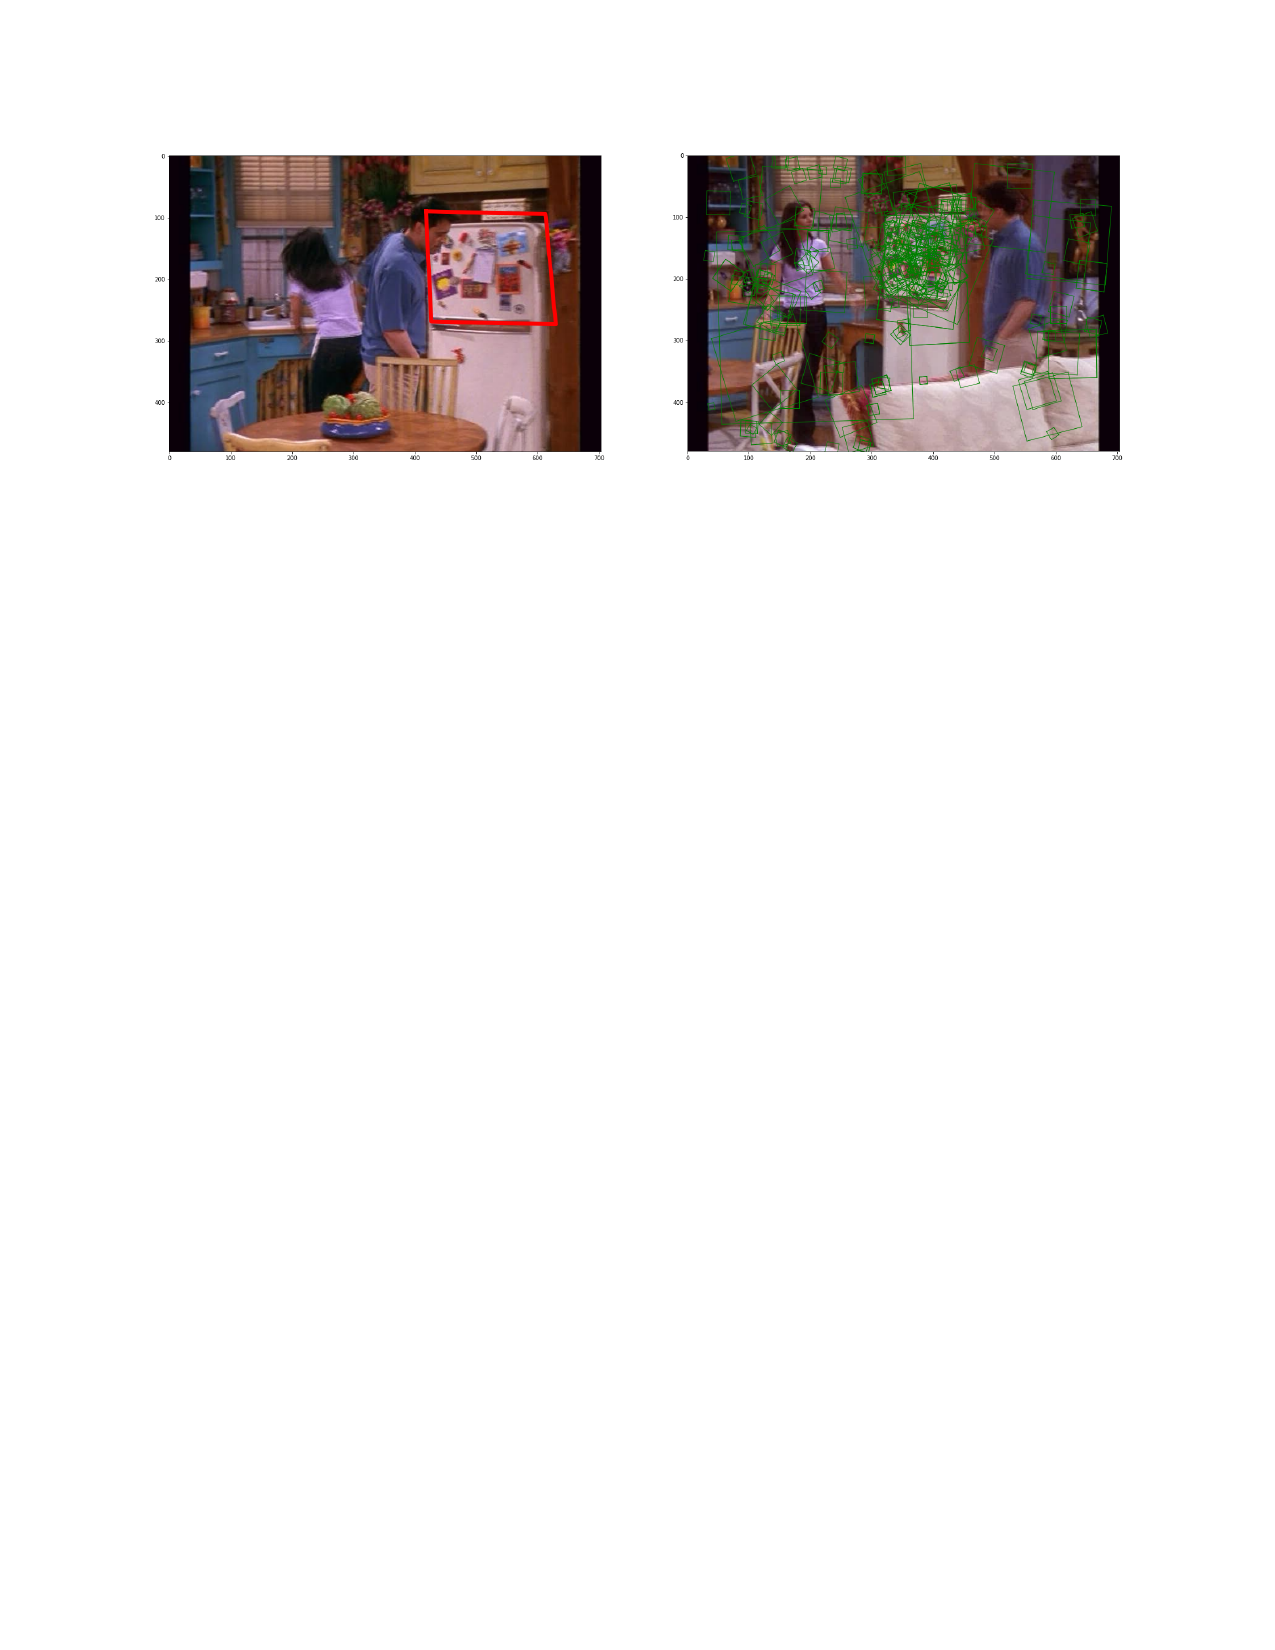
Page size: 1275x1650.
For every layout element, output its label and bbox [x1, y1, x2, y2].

picture [150, 150, 1125, 465]
